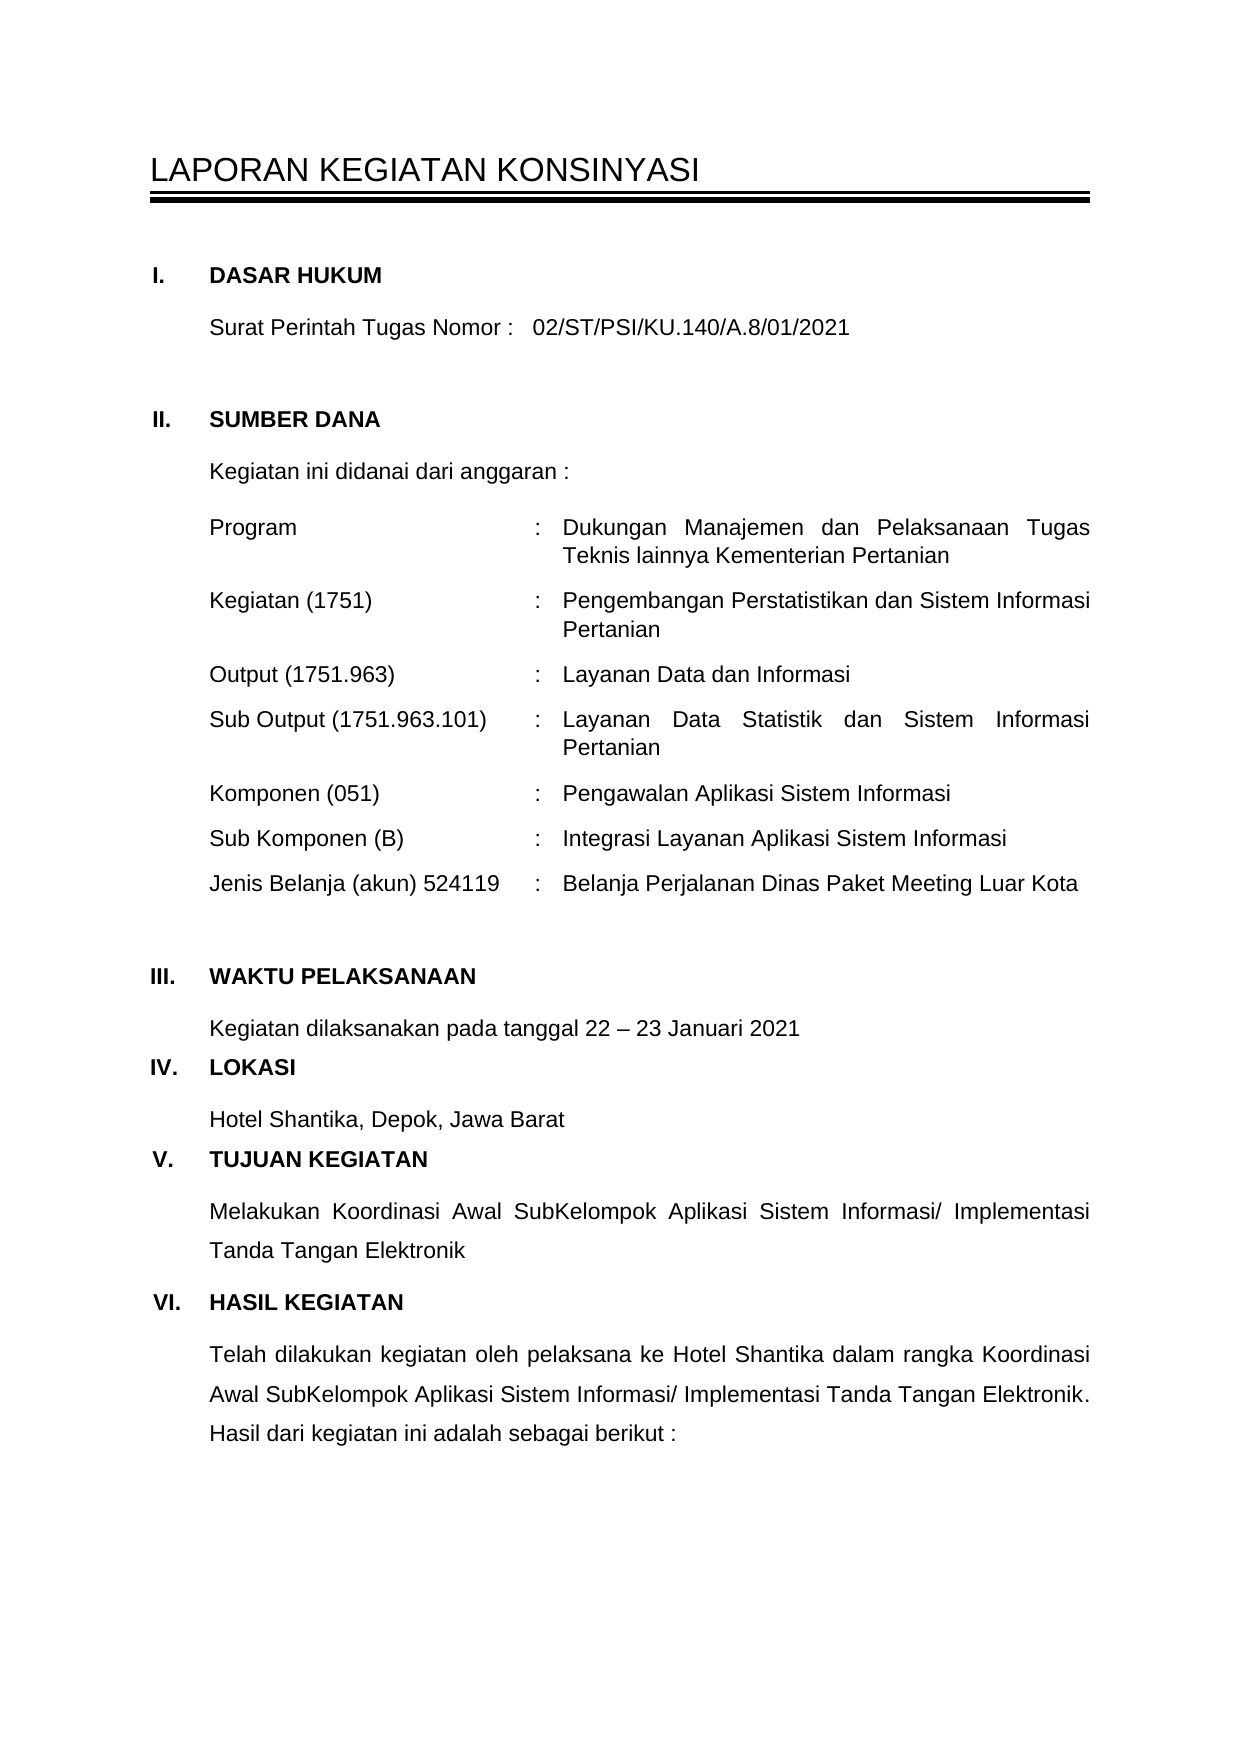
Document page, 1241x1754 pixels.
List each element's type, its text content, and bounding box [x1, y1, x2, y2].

text II. SUMBER DANA [152, 406, 1090, 432]
text IV. LOKASI [150, 1054, 1090, 1081]
text Melakukan Koordinasi Awal SubKelompok Aplikasi Sistem Informasi/ Implementasi Tanda Tangan Elektronik [152, 1198, 1090, 1263]
text Hotel Shantika, Depok, Jawa Barat [209, 1106, 1090, 1133]
text Kegiatan (1751) : Pengembangan Perstatistikan dan Sistem Informasi Pertanian [209, 587, 1090, 642]
text Surat Perintah Tugas Nomor : 02/ST/PSI/KU.140/A.8/01/2021 [209, 314, 1090, 341]
text LAPORAN KEGIATAN KONSINYASI [150, 150, 1090, 191]
text Telah dilakukan kegiatan oleh pelaksana ke Hotel Shantika dalam rangka Koordinasi Awal SubKelompok Aplikasi Sistem Informasi/ Implementasi Tanda Tangan Elektronik. Hasil dari kegiatan ini adalah sebagai berikut : [152, 1341, 1090, 1446]
text Sub Output (1751.963.101) : Layanan Data Statistik dan Sistem Informasi Pertanian [209, 706, 1090, 761]
text VI. HASIL KEGIATAN [153, 1289, 1090, 1316]
list DASAR HUKUM [152, 262, 1090, 288]
text Program : Dukungan Manajemen dan Pelaksanaan Tugas Teknis lainnya Kementerian Pertanian [209, 514, 1090, 568]
text Output (1751.963) : Layanan Data dan Informasi [209, 661, 1090, 687]
text V. TUJUAN KEGIATAN [152, 1146, 1090, 1172]
text Jenis Belanja (akun) 524119 : Belanja Perjalanan Dinas Paket Meeting Luar Kota [209, 870, 1090, 896]
text Komponen (051) : Pengawalan Aplikasi Sistem Informasi [209, 779, 1090, 806]
text III. WAKTU PELAKSANAAN [150, 963, 1090, 989]
text Kegiatan ini didanai dari anggaran : [209, 458, 1090, 484]
text Sub Komponen (B) : Integrasi Layanan Aplikasi Sistem Informasi [209, 824, 1090, 851]
text Kegiatan dilaksanakan pada tanggal 22 – 23 Januari 2021 [209, 1015, 1090, 1041]
